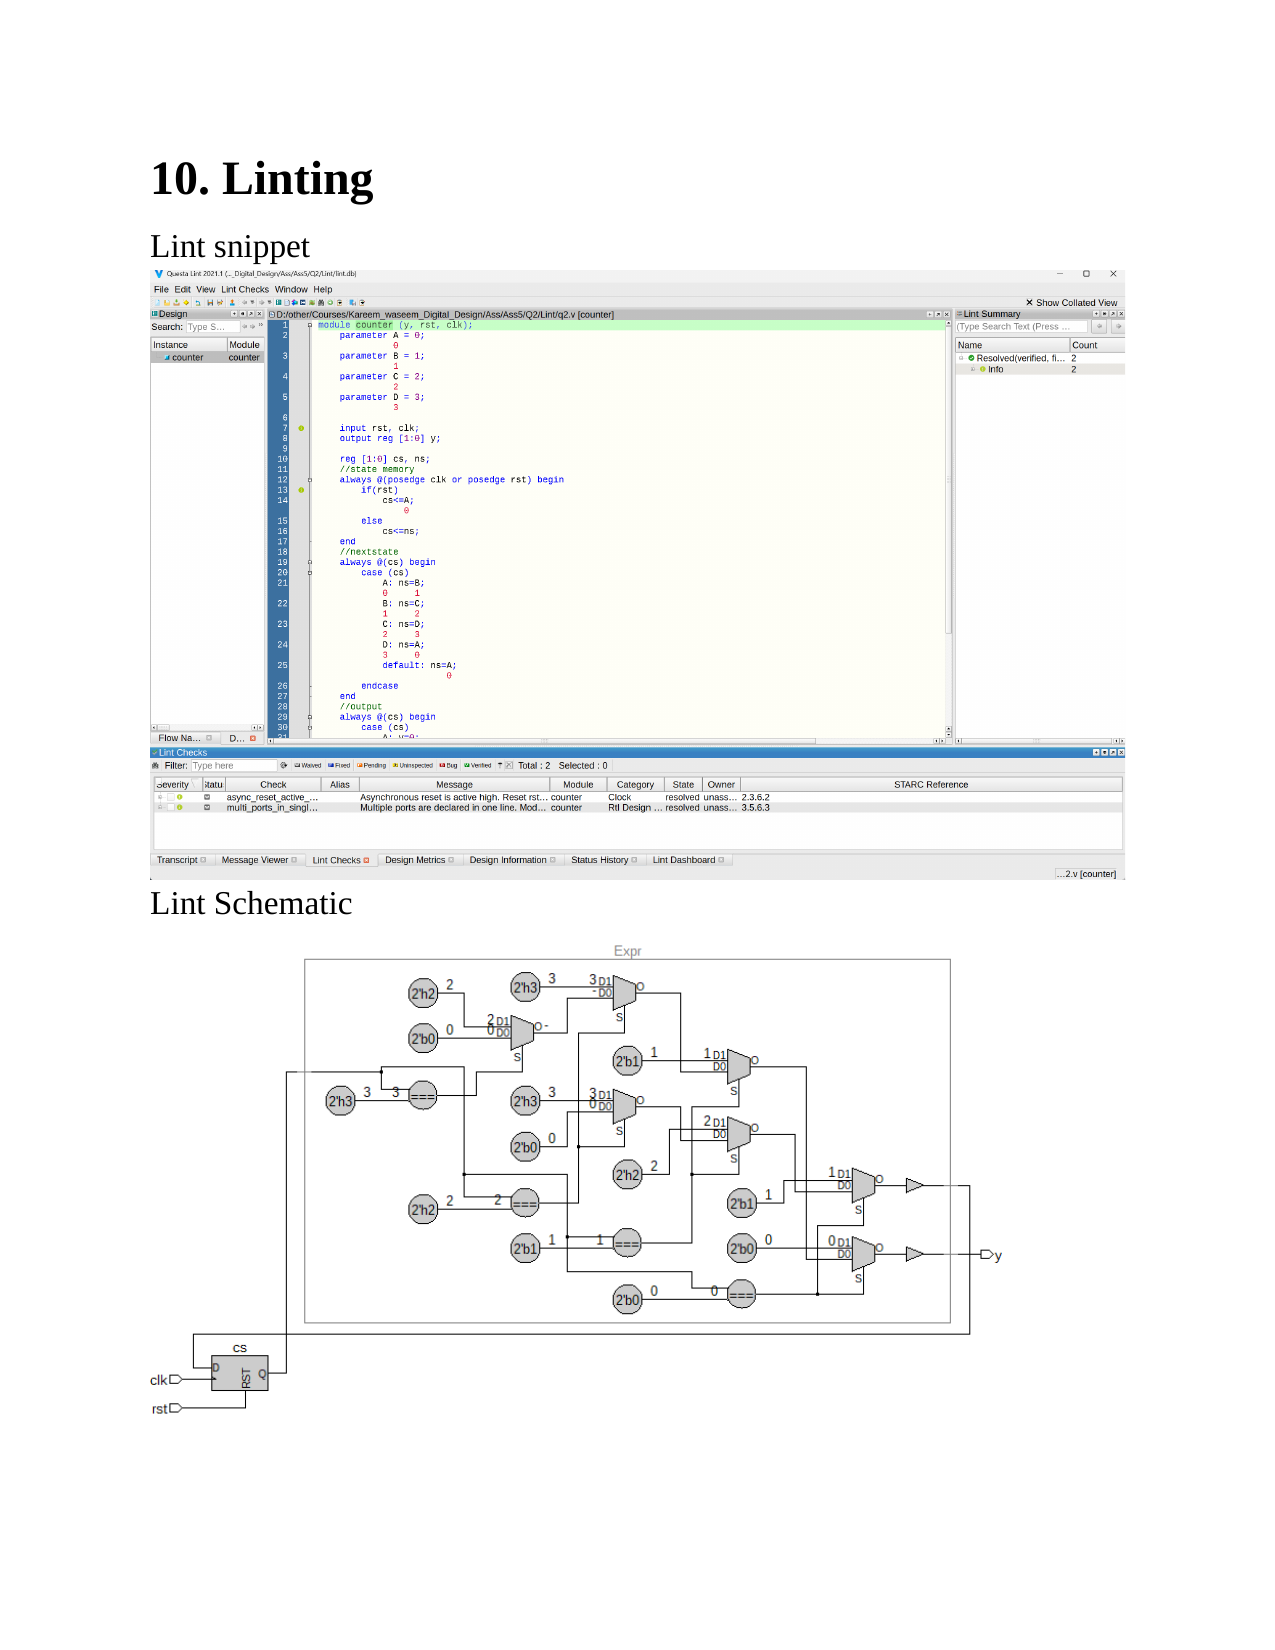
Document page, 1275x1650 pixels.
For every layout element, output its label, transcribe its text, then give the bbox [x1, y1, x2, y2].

picture [150, 270, 1125, 880]
text Lint Schematic [150, 883, 1125, 921]
subtitle 10. Linting [150, 150, 1125, 205]
text Lint snippet [150, 226, 1125, 264]
picture [150, 927, 1004, 1432]
